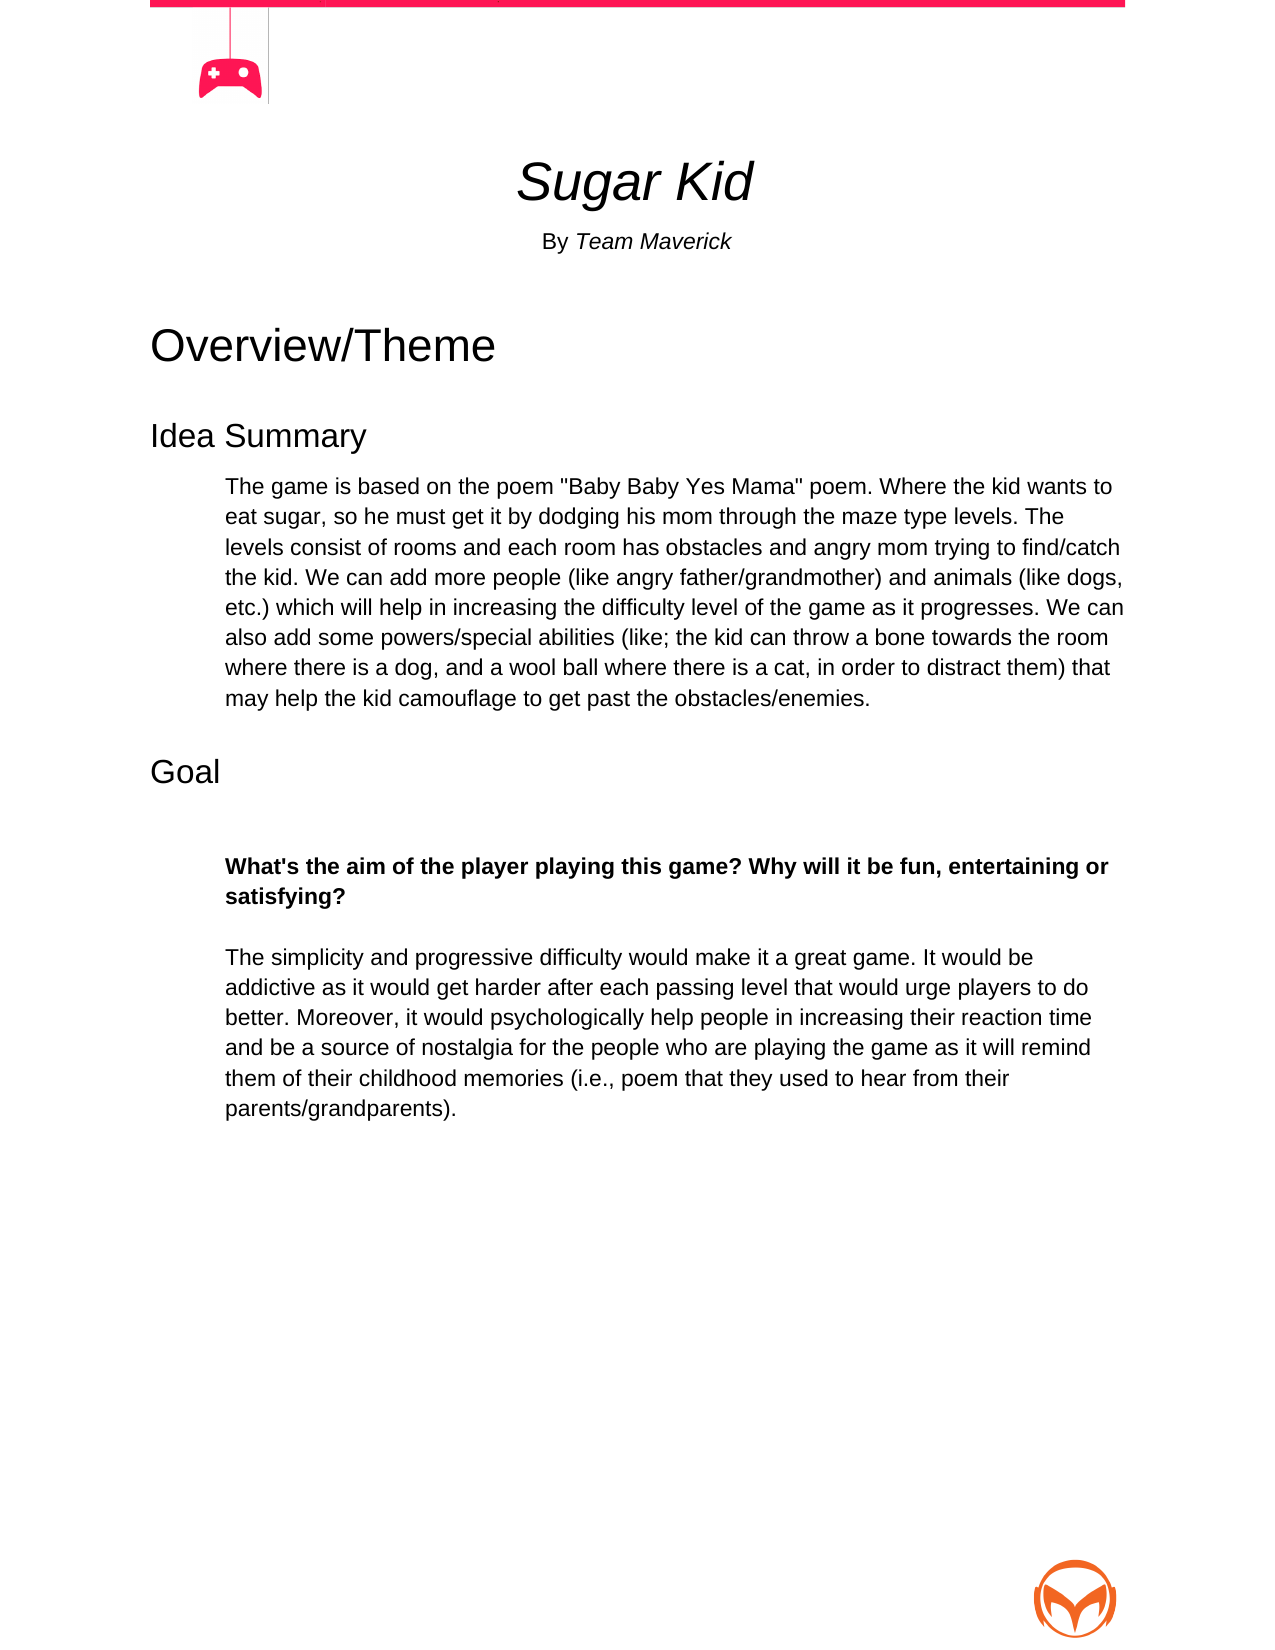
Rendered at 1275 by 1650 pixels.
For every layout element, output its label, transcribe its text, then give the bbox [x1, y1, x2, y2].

text The game is based on the poem "Baby Baby Yes Mama" poem. Where the kid wants to eat sugar, so he must get it by dodging his mom through the maze type levels. The levels consist of rooms and each room has obstacles and angry mom trying to find/catch the kid. We can add more people (like angry father/grandmother) and animals (like dogs, etc.) which will help in increasing the difficulty level of the game as it progresses. We can also add some powers/special abilities (like; the kid can throw a bone towards the room where there is a dog, and a wool ball where there is a cat, in order to distract them) that may help the kid camouflage to get past the obstacles/enemies. [225, 473, 1125, 711]
text Overview/Theme [150, 318, 1125, 371]
text The simplicity and progressive difficulty would make it a great game. It would be addictive as it would get harder after each passing level that would urge players to do better. Moreover, it would psychologically help people in increasing their reaction time and be a source of nostalgia for the people who are playing the game as it will remind them of their childhood memories (i.e., poem that they used to hear from their parents/grandparents). [225, 944, 1125, 1121]
text What's the aim of the player playing this game? Why will it be fun, entertaining or satisfying? [225, 853, 1125, 910]
text By Team Maverick [150, 228, 1125, 254]
subtitle Goal [150, 752, 1125, 835]
picture [1028, 1553, 1125, 1650]
picture [150, 0, 1125, 104]
subtitle Idea Summary [150, 416, 1125, 455]
title Sugar Kid [150, 150, 1125, 212]
